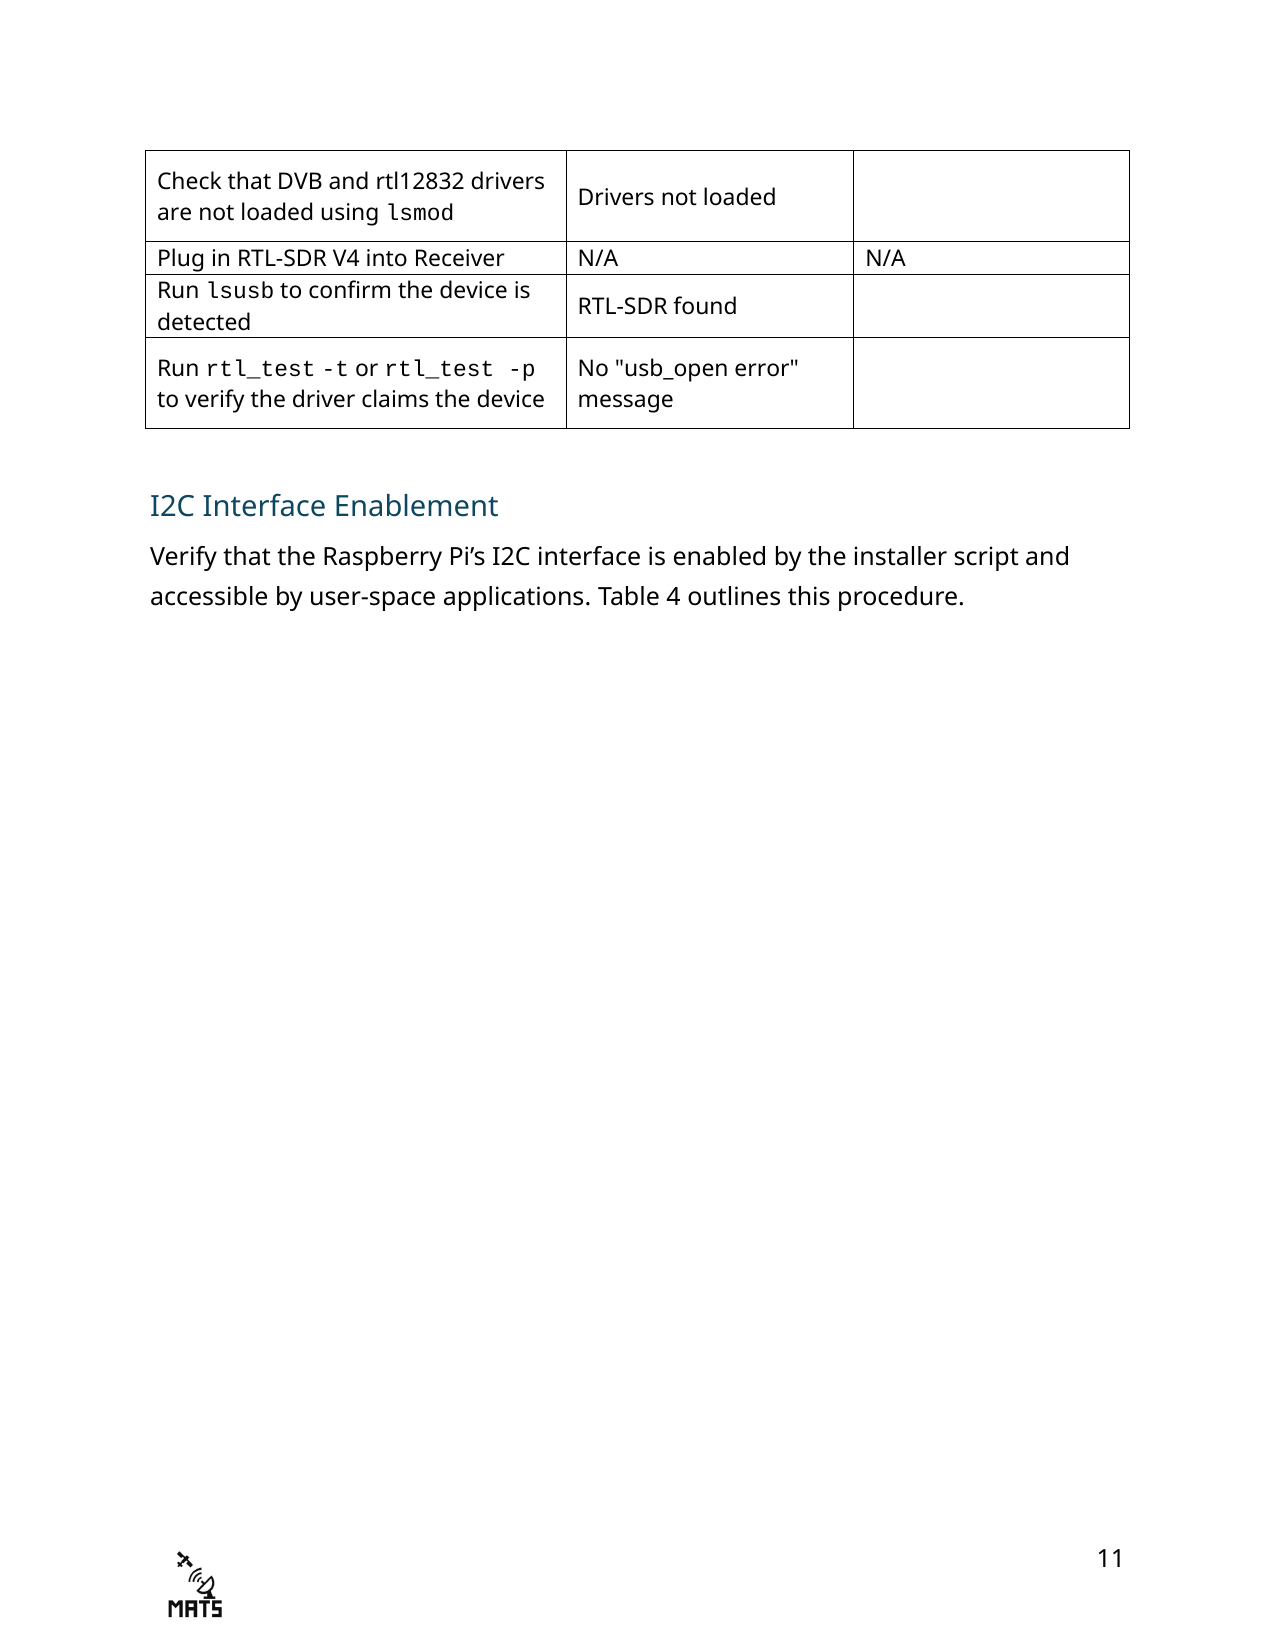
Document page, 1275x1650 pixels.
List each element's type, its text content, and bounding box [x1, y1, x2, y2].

table_cell Drivers not loaded [567, 151, 853, 241]
table_cell No "usb_open error" message [567, 338, 853, 428]
table_cell RTL-SDR found [567, 275, 853, 337]
picture [150, 1542, 240, 1632]
table_cell N/A [567, 242, 853, 273]
table_cell Check that DVB and rtl12832 drivers are not loaded using lsmod [146, 151, 566, 241]
table_cell Run lsusb to confirm the device is detected [146, 275, 566, 337]
table_cell Plug in RTL-SDR V4 into Receiver [146, 242, 566, 273]
table_cell [854, 275, 1129, 337]
text Verify that the Raspberry Pi’s I2C interface is enabled by the installer script and accessible by user-space applications. Table 3 outlines this procedure. [150, 539, 1125, 612]
table_cell N/A [854, 242, 1129, 273]
subtitle I2C Interface Enablement [150, 485, 1125, 525]
table_cell Run rtl_test -t or rtl_test -p to verify the driver claims the device [146, 338, 566, 428]
table_cell [854, 151, 1129, 241]
table_cell [854, 338, 1129, 428]
